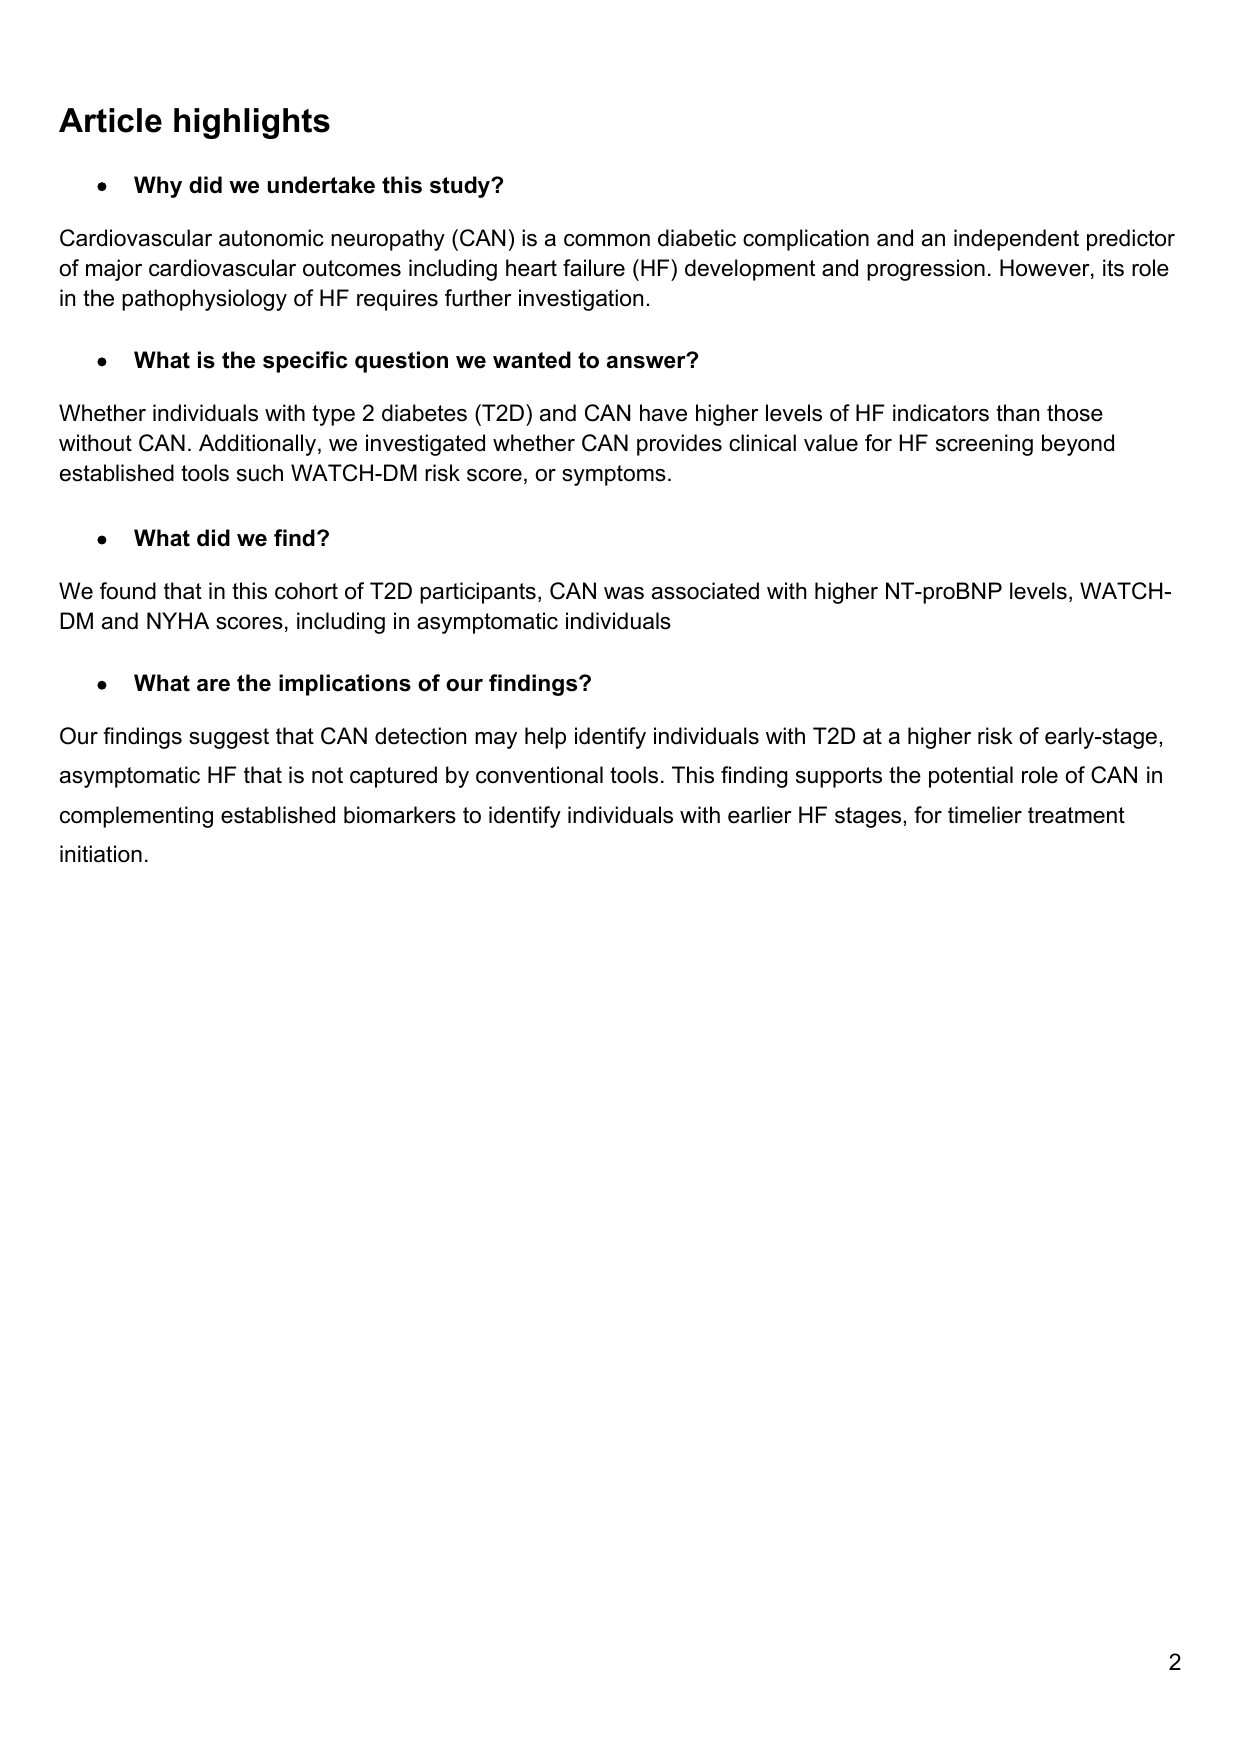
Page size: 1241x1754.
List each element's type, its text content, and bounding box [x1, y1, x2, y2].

text Article highlights [59, 101, 1181, 140]
list Why did we undertake this study? [96, 170, 1181, 198]
list What is the specific question we wanted to answer? [96, 345, 1181, 373]
text We found that in this cohort of T2D participants, CAN was associated with higher NT-proBNP levels, WATCH-DM and NYHA scores, including in asymptomatic individuals [59, 578, 1181, 634]
list What are the implications of our findings? [96, 668, 1181, 697]
list What did we find? [96, 523, 1181, 552]
text Cardiovascular autonomic neuropathy (CAN) is a common diabetic complication and an independent predictor of major cardiovascular outcomes including heart failure (HF) development and progression. However, its role in the pathophysiology of HF requires further investigation. [59, 224, 1181, 311]
text Whether individuals with type 2 diabetes (T2D) and CAN have higher levels of HF indicators than those without CAN. Additionally, we investigated whether CAN provides clinical value for HF screening beyond established tools such WATCH-DM risk score, or symptoms. [59, 400, 1181, 487]
text Our findings suggest that CAN detection may help identify individuals with T2D at a higher risk of early-stage, asymptomatic HF that is not captured by conventional tools. This finding supports the potential role of CAN in complementing established biomarkers to identify individuals with earlier HF stages, for timelier treatment initiation. [59, 723, 1181, 868]
